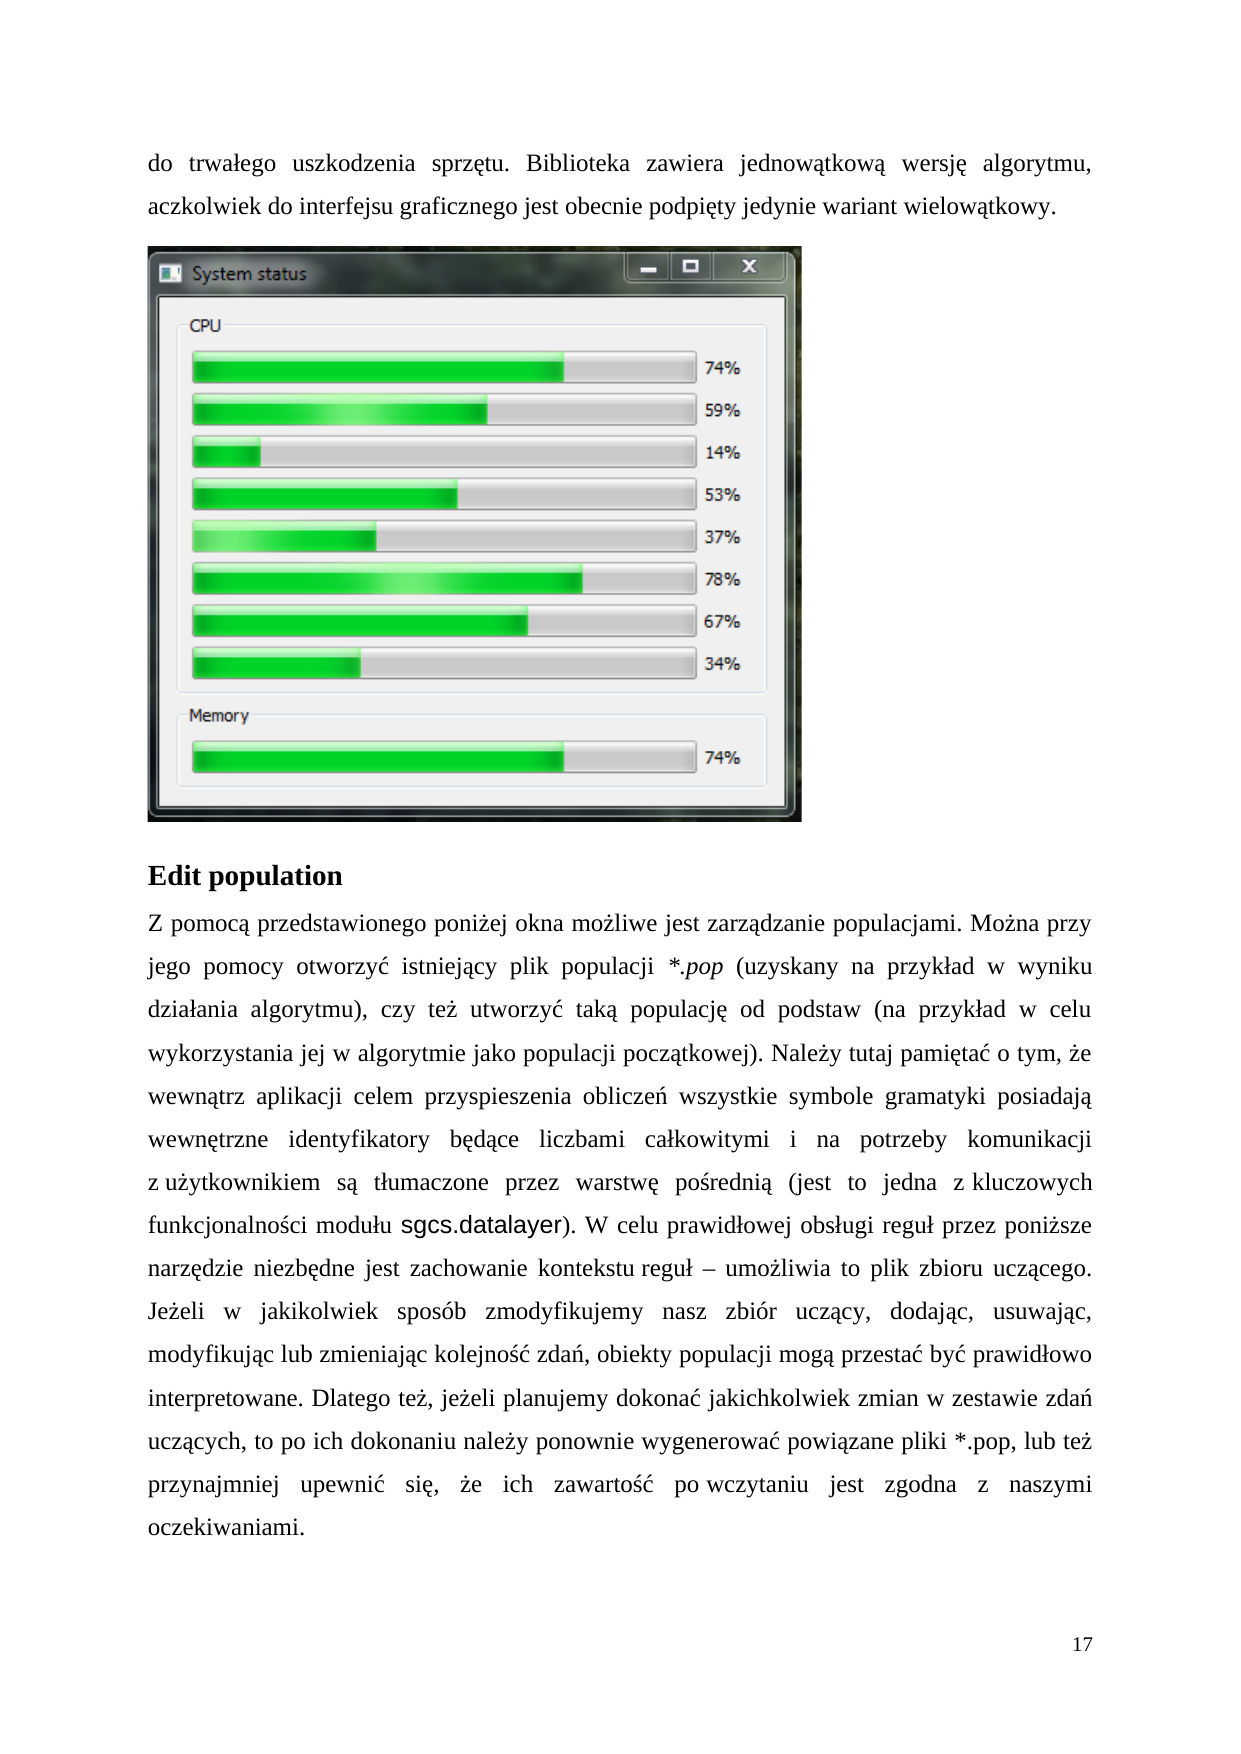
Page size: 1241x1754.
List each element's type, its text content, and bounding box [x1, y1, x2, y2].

text Z pomocą przedstawionego poniżej okna możliwe jest zarządzanie populacjami. Można przy jego pomocy otworzyć istniejący plik populacji *.pop (uzyskany na przykład w wyniku działania algorytmu), czy też utworzyć taką populację od podstaw (na przykład w celu wykorzystania jej w algorytmie jako populacji początkowej). Należy tutaj pamiętać o tym, że wewnątrz aplikacji celem przyspieszenia obliczeń wszystkie symbole gramatyki posiadają wewnętrzne identyfikatory będące liczbami całkowitymi i na potrzeby komunikacji z użytkownikiem są tłumaczone przez warstwę pośrednią (jest to jedna z kluczowych funkcjonalności modułu sgcs.datalayer). W celu prawidłowej obsługi reguł przez poniższe narzędzie niezbędne jest zachowanie kontekstu reguł – umożliwia to plik zbioru uczącego. Jeżeli w jakikolwiek sposób zmodyfikujemy nasz zbiór uczący, dodając, usuwając, modyfikując lub zmieniając kolejność zdań, obiekty populacji mogą przestać być prawidłowo interpretowane. Dlatego też, jeżeli planujemy dokonać jakichkolwiek zmian w zestawie zdań uczących, to po ich dokonaniu należy ponownie wygenerować powiązane pliki *.pop, lub też przynajmniej upewnić się, że ich zawartość po wczytaniu jest zgodna z naszymi oczekiwaniami. [148, 908, 1093, 1541]
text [148, 148, 1093, 219]
picture [147, 246, 802, 822]
text Edit population [148, 858, 1093, 891]
